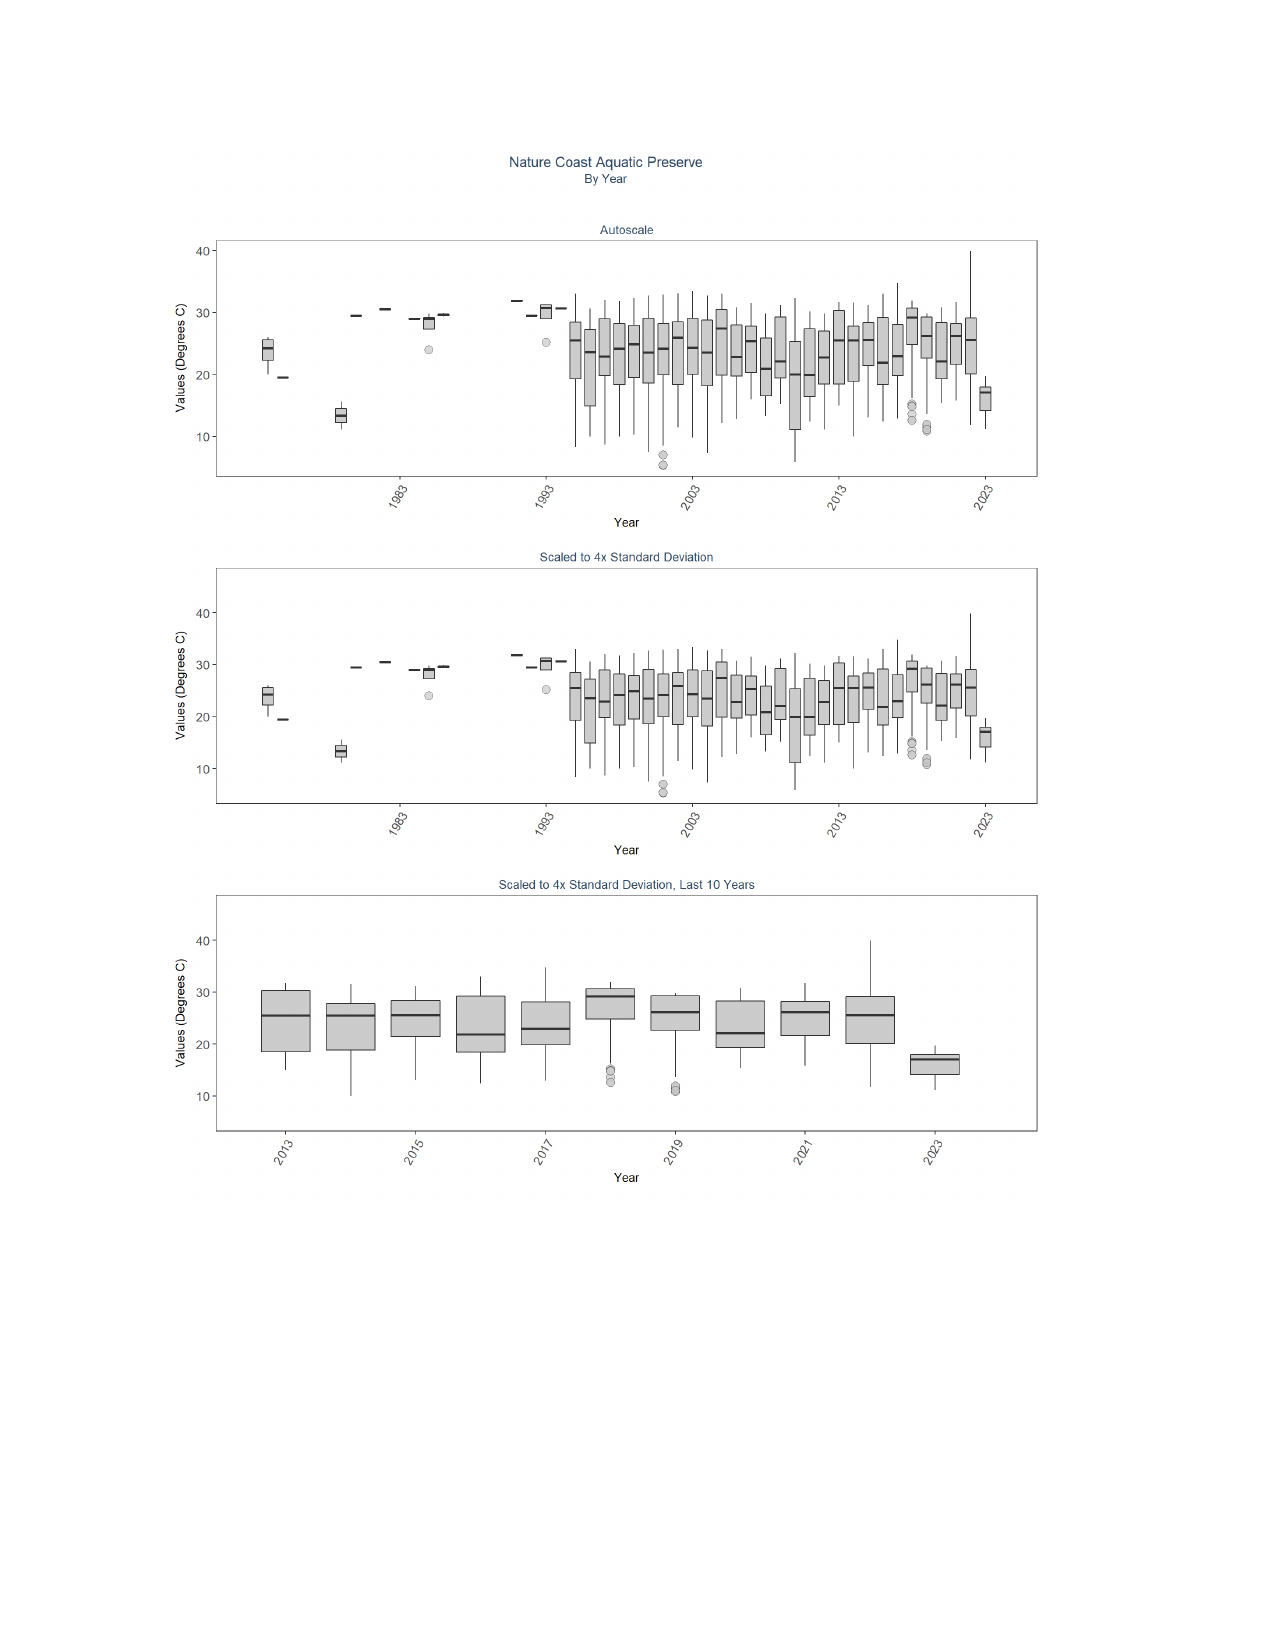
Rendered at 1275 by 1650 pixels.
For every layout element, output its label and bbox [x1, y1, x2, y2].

picture [168, 150, 1044, 1200]
